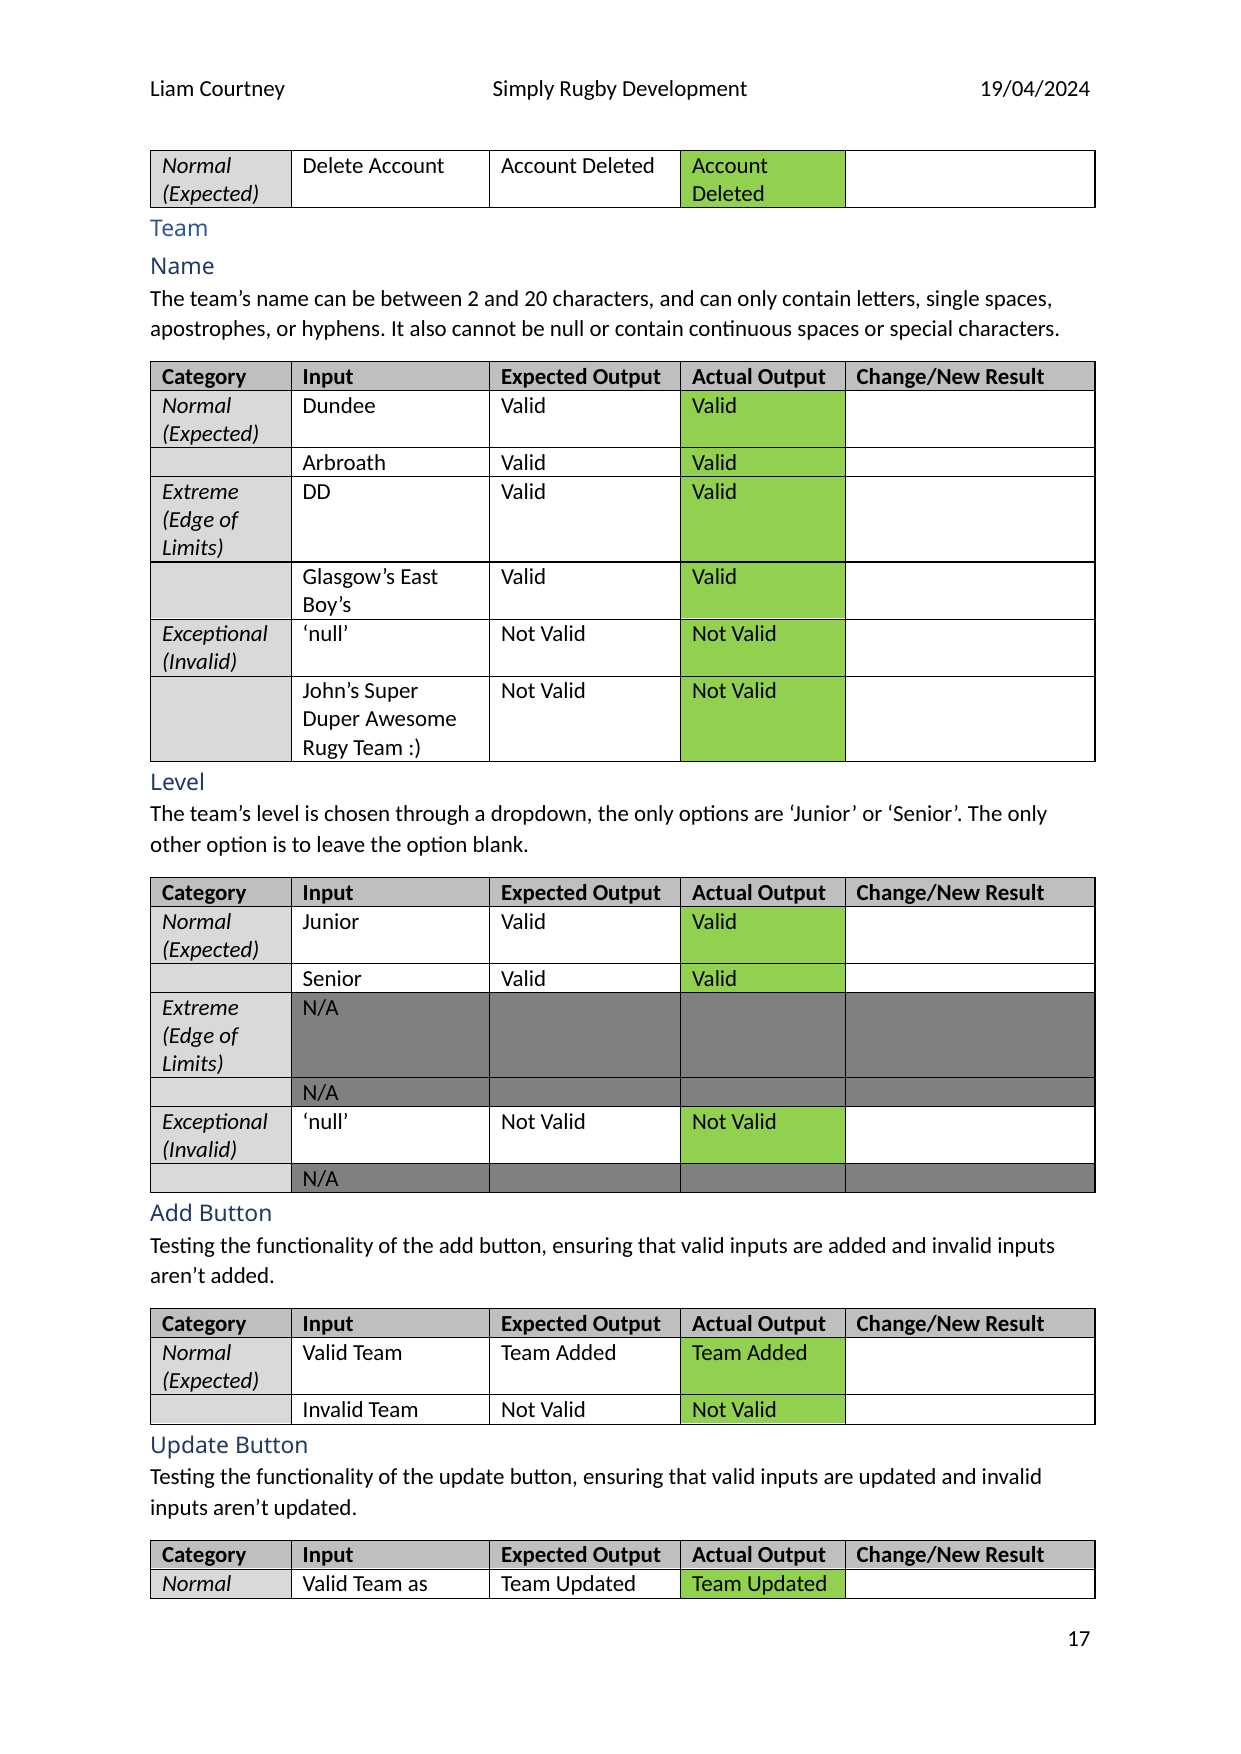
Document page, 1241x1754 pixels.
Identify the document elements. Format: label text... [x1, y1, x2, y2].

table_header Input [292, 1541, 489, 1568]
table_cell [846, 993, 1094, 1077]
table_cell Not Valid [490, 620, 680, 676]
table_cell Not Valid [681, 1395, 845, 1423]
table_cell Team Added [681, 1338, 845, 1394]
subtitle Update Button [150, 1429, 1090, 1460]
table_cell Dundee [292, 391, 489, 447]
text The team’s name can be between 2 and 20 characters, and can only contain letters, single spaces, apostrophes, or hyphens. It also cannot be null or contain continuous spaces or special characters. [150, 284, 1090, 342]
table_cell Normal (Expected) [151, 1338, 291, 1394]
table_header Actual Output [681, 878, 845, 906]
table_cell N/A [292, 1078, 489, 1106]
table_cell [846, 1078, 1094, 1106]
table_cell [846, 1395, 1094, 1423]
table_cell Valid [681, 477, 845, 561]
table_header Change/New Result [846, 362, 1094, 390]
table_cell [846, 907, 1094, 963]
table_cell [151, 563, 291, 618]
table_header Actual Output [681, 362, 845, 390]
table_cell Valid [681, 907, 845, 963]
table_header Category [151, 1309, 291, 1337]
table_cell Exceptional (Invalid) [151, 620, 291, 676]
table_cell [681, 1078, 845, 1106]
table_cell [151, 1164, 291, 1192]
table_cell Normal (Expected) [151, 391, 291, 447]
table_cell Valid [681, 391, 845, 447]
table_cell [846, 964, 1094, 992]
table_cell Normal (Expected) [151, 1570, 291, 1598]
table_cell DD [292, 477, 489, 561]
table_cell [490, 1164, 680, 1192]
table_cell Team Added [490, 1338, 680, 1394]
table_header Category [151, 362, 291, 390]
table_cell Valid [490, 391, 680, 447]
table_cell [846, 563, 1094, 618]
table_header Expected Output [490, 362, 680, 390]
table_cell Valid Team [292, 1338, 489, 1394]
table_header Category [151, 878, 291, 906]
table_cell [151, 1078, 291, 1106]
table_header Change/New Result [846, 878, 1094, 906]
table_cell [490, 1078, 680, 1106]
table_header Input [292, 1309, 489, 1337]
table_cell [846, 1107, 1094, 1163]
subtitle Name [150, 250, 1090, 281]
table_cell Exceptional (Invalid) [151, 1107, 291, 1163]
table_cell [846, 151, 1094, 207]
table_cell Valid [681, 563, 845, 618]
table_cell ‘null’ [292, 1107, 489, 1163]
table_cell N/A [292, 993, 489, 1077]
table_header Actual Output [681, 1309, 845, 1337]
table_header Input [292, 362, 489, 390]
table_cell N/A [292, 1164, 489, 1192]
table_cell [846, 477, 1094, 561]
table_cell [846, 677, 1094, 761]
table_header Expected Output [490, 878, 680, 906]
table_cell Glasgow’s East Boy’s [292, 563, 489, 618]
table_cell Normal (Expected) [151, 907, 291, 963]
table_header Expected Output [490, 1541, 680, 1568]
table_cell Normal (Expected) [151, 151, 291, 207]
table_cell Extreme (Edge of Limits) [151, 477, 291, 561]
table_header Expected Output [490, 1309, 680, 1337]
table_cell [151, 448, 291, 476]
table_cell Senior [292, 964, 489, 992]
table_cell [846, 1164, 1094, 1192]
table_header Change/New Result [846, 1309, 1094, 1337]
subtitle Level [150, 766, 1090, 797]
table_header Input [292, 878, 489, 906]
table_cell [681, 1164, 845, 1192]
table_header Category [151, 1541, 291, 1568]
table_cell Valid [681, 964, 845, 992]
text The team’s level is chosen through a dropdown, the only options are ‘Junior’ or ‘Senior’. The only other option is to leave the option blank. [150, 799, 1090, 858]
table_cell Not Valid [490, 677, 680, 761]
table_cell [846, 1338, 1094, 1394]
subtitle Add Button [150, 1197, 1090, 1229]
text Testing the functionality of the update button, ensuring that valid inputs are updated and invalid inputs aren’t updated. [150, 1462, 1090, 1521]
table_cell Valid [490, 448, 680, 476]
table_cell Not Valid [681, 620, 845, 676]
table_cell [490, 993, 680, 1077]
table_cell [681, 993, 845, 1077]
table_cell Team Updated [490, 1570, 680, 1598]
table_header Change/New Result [846, 1541, 1094, 1568]
table_cell Invalid Team [292, 1395, 489, 1423]
table_cell [151, 677, 291, 761]
table_cell Valid [490, 563, 680, 618]
subtitle Team [150, 212, 1090, 243]
table_cell Account Deleted [681, 151, 845, 207]
table_cell Arbroath [292, 448, 489, 476]
table_header Actual Output [681, 1541, 845, 1568]
table_cell [846, 448, 1094, 476]
table_cell [846, 391, 1094, 447]
table_cell Not Valid [681, 677, 845, 761]
text Testing the functionality of the add button, ensuring that valid inputs are added and invalid inputs aren’t added. [150, 1231, 1090, 1289]
table_cell Not Valid [490, 1107, 680, 1163]
table_cell John’s Super Duper Awesome Rugy Team :) [292, 677, 489, 761]
table_cell Valid [681, 448, 845, 476]
table_cell Valid [490, 907, 680, 963]
table_cell [151, 1395, 291, 1423]
table_cell Valid Team as Admin [292, 1570, 489, 1598]
table_cell [151, 964, 291, 992]
table_cell [846, 1570, 1094, 1598]
table_cell Not Valid [681, 1107, 845, 1163]
table_cell Team Updated [681, 1570, 845, 1598]
table_cell Extreme (Edge of Limits) [151, 993, 291, 1077]
table_cell Valid [490, 964, 680, 992]
table_cell Delete Account [292, 151, 489, 207]
table_cell Account Deleted [490, 151, 680, 207]
table_cell Valid [490, 477, 680, 561]
table_cell ‘null’ [292, 620, 489, 676]
table_cell [846, 620, 1094, 676]
table_cell Junior [292, 907, 489, 963]
table_cell Not Valid [490, 1395, 680, 1423]
